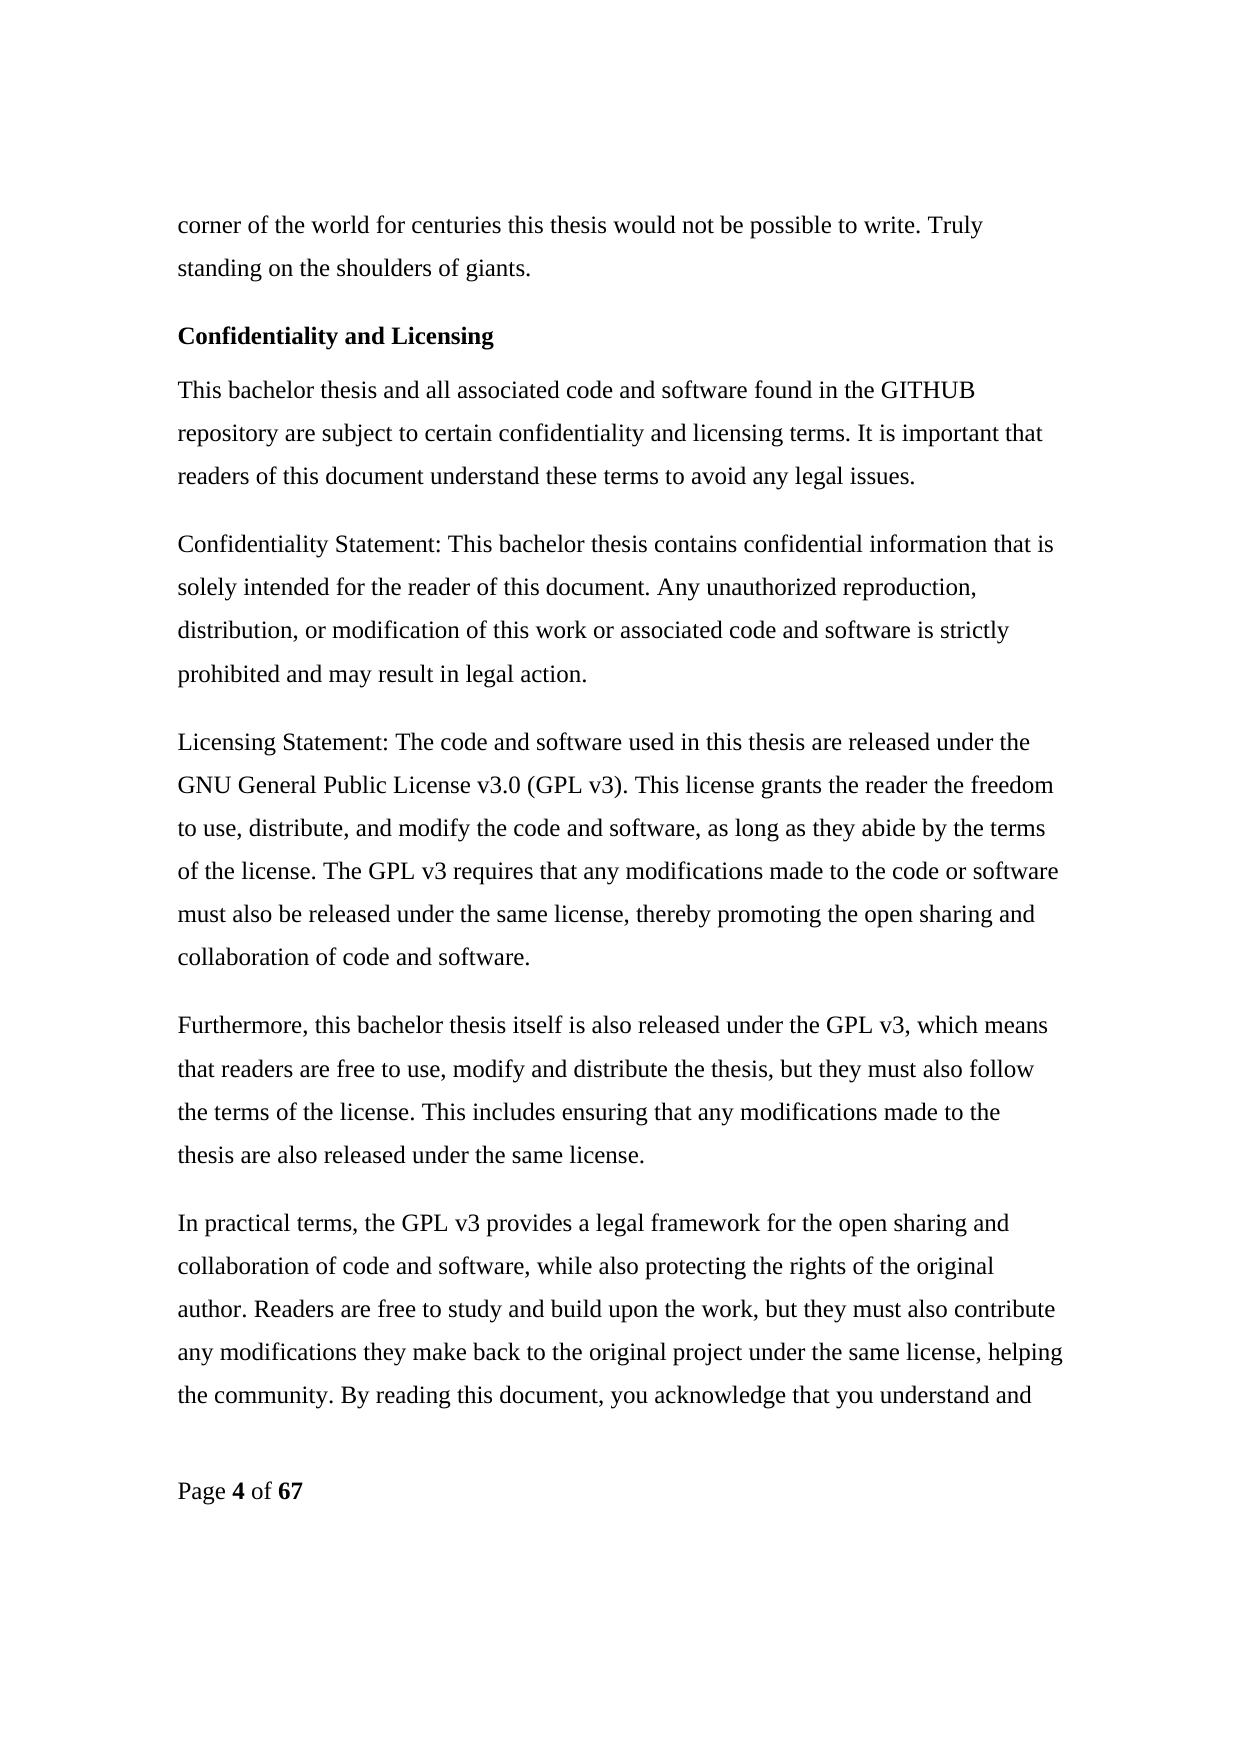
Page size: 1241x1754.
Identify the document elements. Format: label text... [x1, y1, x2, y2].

text This bachelor thesis and all associated code and software found in the GITHUB repository are subject to certain confidentiality and licensing terms. It is important that readers of this document understand these terms to avoid any legal issues. [177, 375, 1063, 490]
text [177, 210, 1063, 282]
subtitle Confidentiality and Licensing [177, 321, 1063, 350]
text Furthermore, this bachelor thesis itself is also released under the GPL v3, which means that readers are free to use, modify and distribute the thesis, but they must also follow the terms of the license. This includes ensuring that any modifications made to the thesis are also released under the same license. [177, 1011, 1063, 1169]
text Licensing Statement: The code and software used in this thesis are released under the GNU General Public License v3.0 (GPL v3). This license grants the reader the freedom to use, distribute, and modify the code and software, as long as they abide by the terms of the license. The GPL v3 requires that any modifications made to the code or software must also be released under the same license, thereby promoting the open sharing and collaboration of code and software. [177, 727, 1063, 971]
text Confidentiality Statement: This bachelor thesis contains confidential information that is solely intended for the reader of this document. Any unauthorized reproduction, distribution, or modification of this work or associated code and software is strictly prohibited and may result in legal action. [177, 529, 1063, 687]
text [177, 1208, 1063, 1409]
